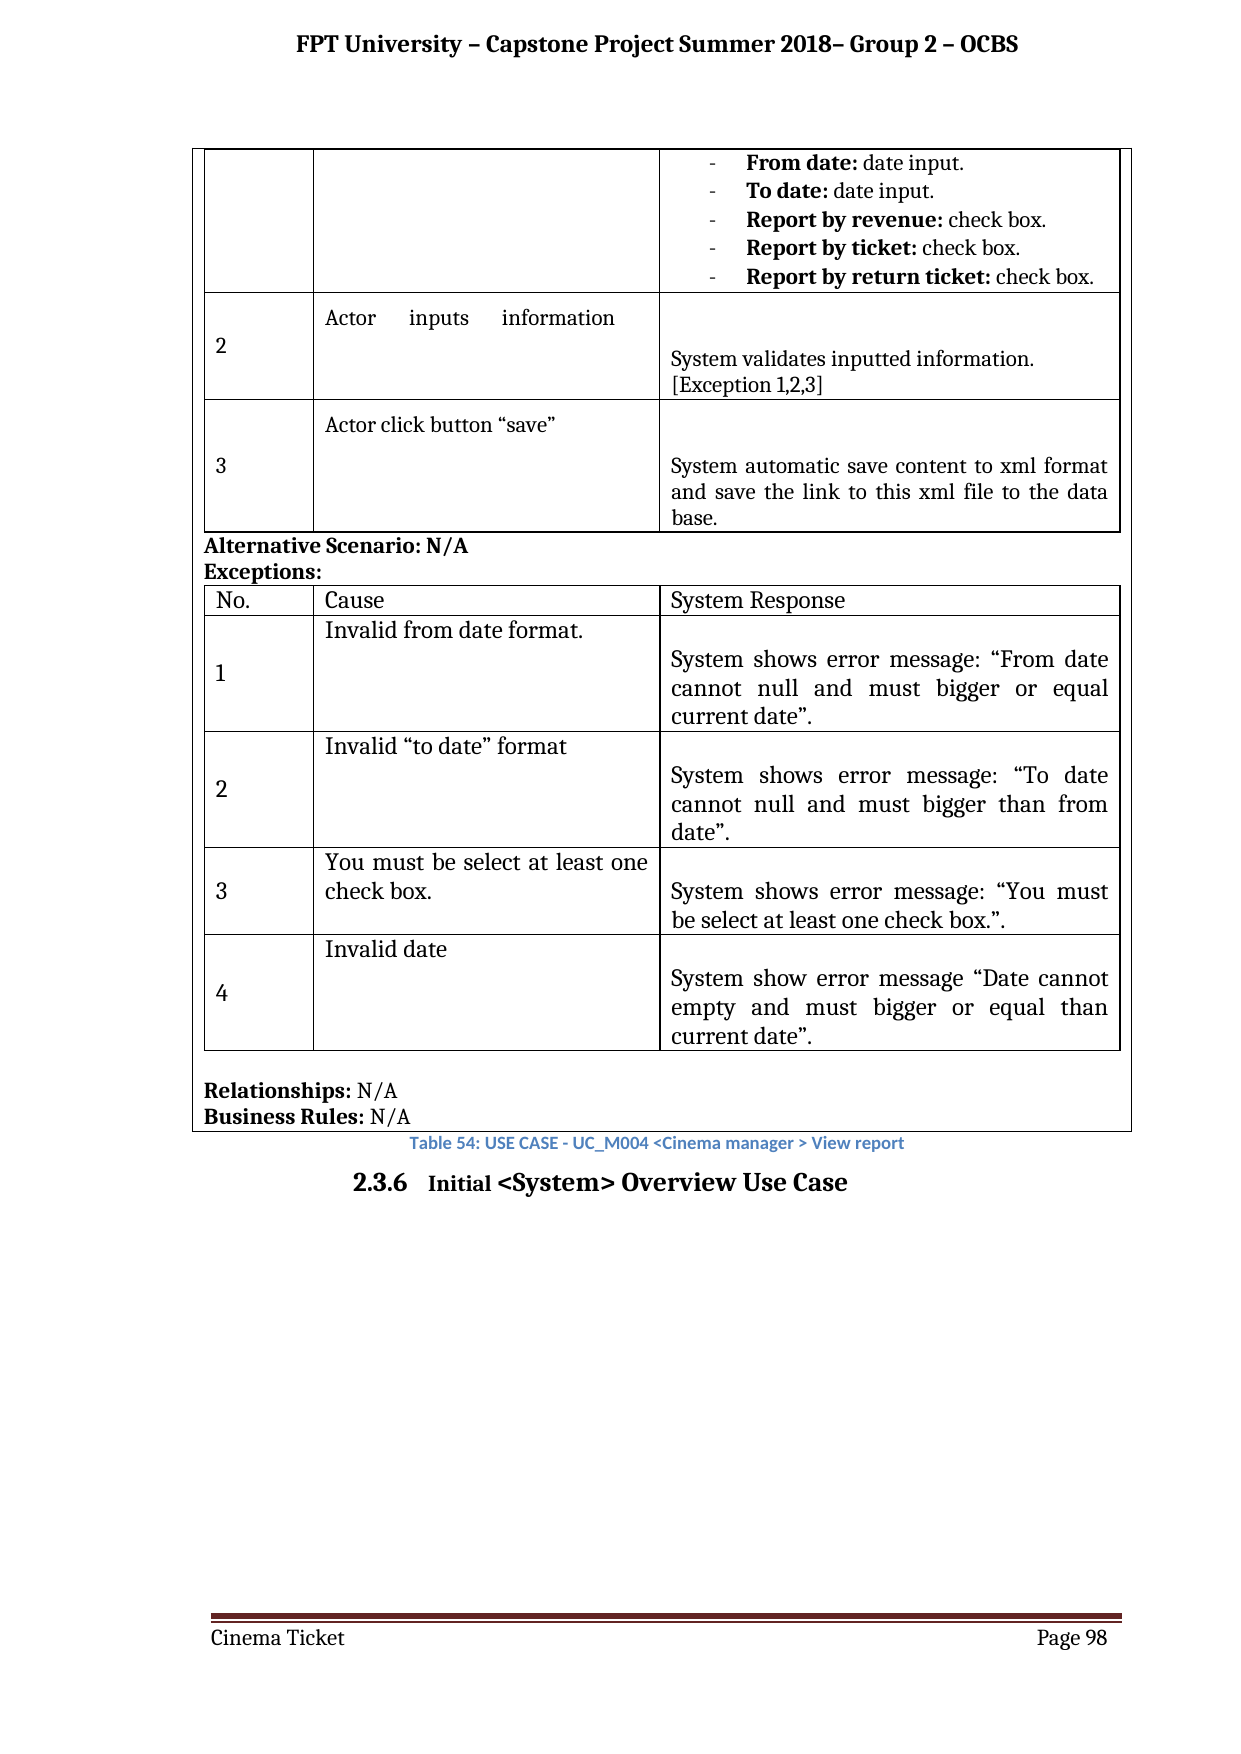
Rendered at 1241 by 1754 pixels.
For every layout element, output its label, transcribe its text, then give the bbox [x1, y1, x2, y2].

text Table 54: USE CASE - UC_M004 <Cinema manager > View report [192, 1132, 1122, 1154]
subtitle Initial <System> Overview Use Case [353, 1167, 1122, 1198]
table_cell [193, 149, 1131, 1131]
